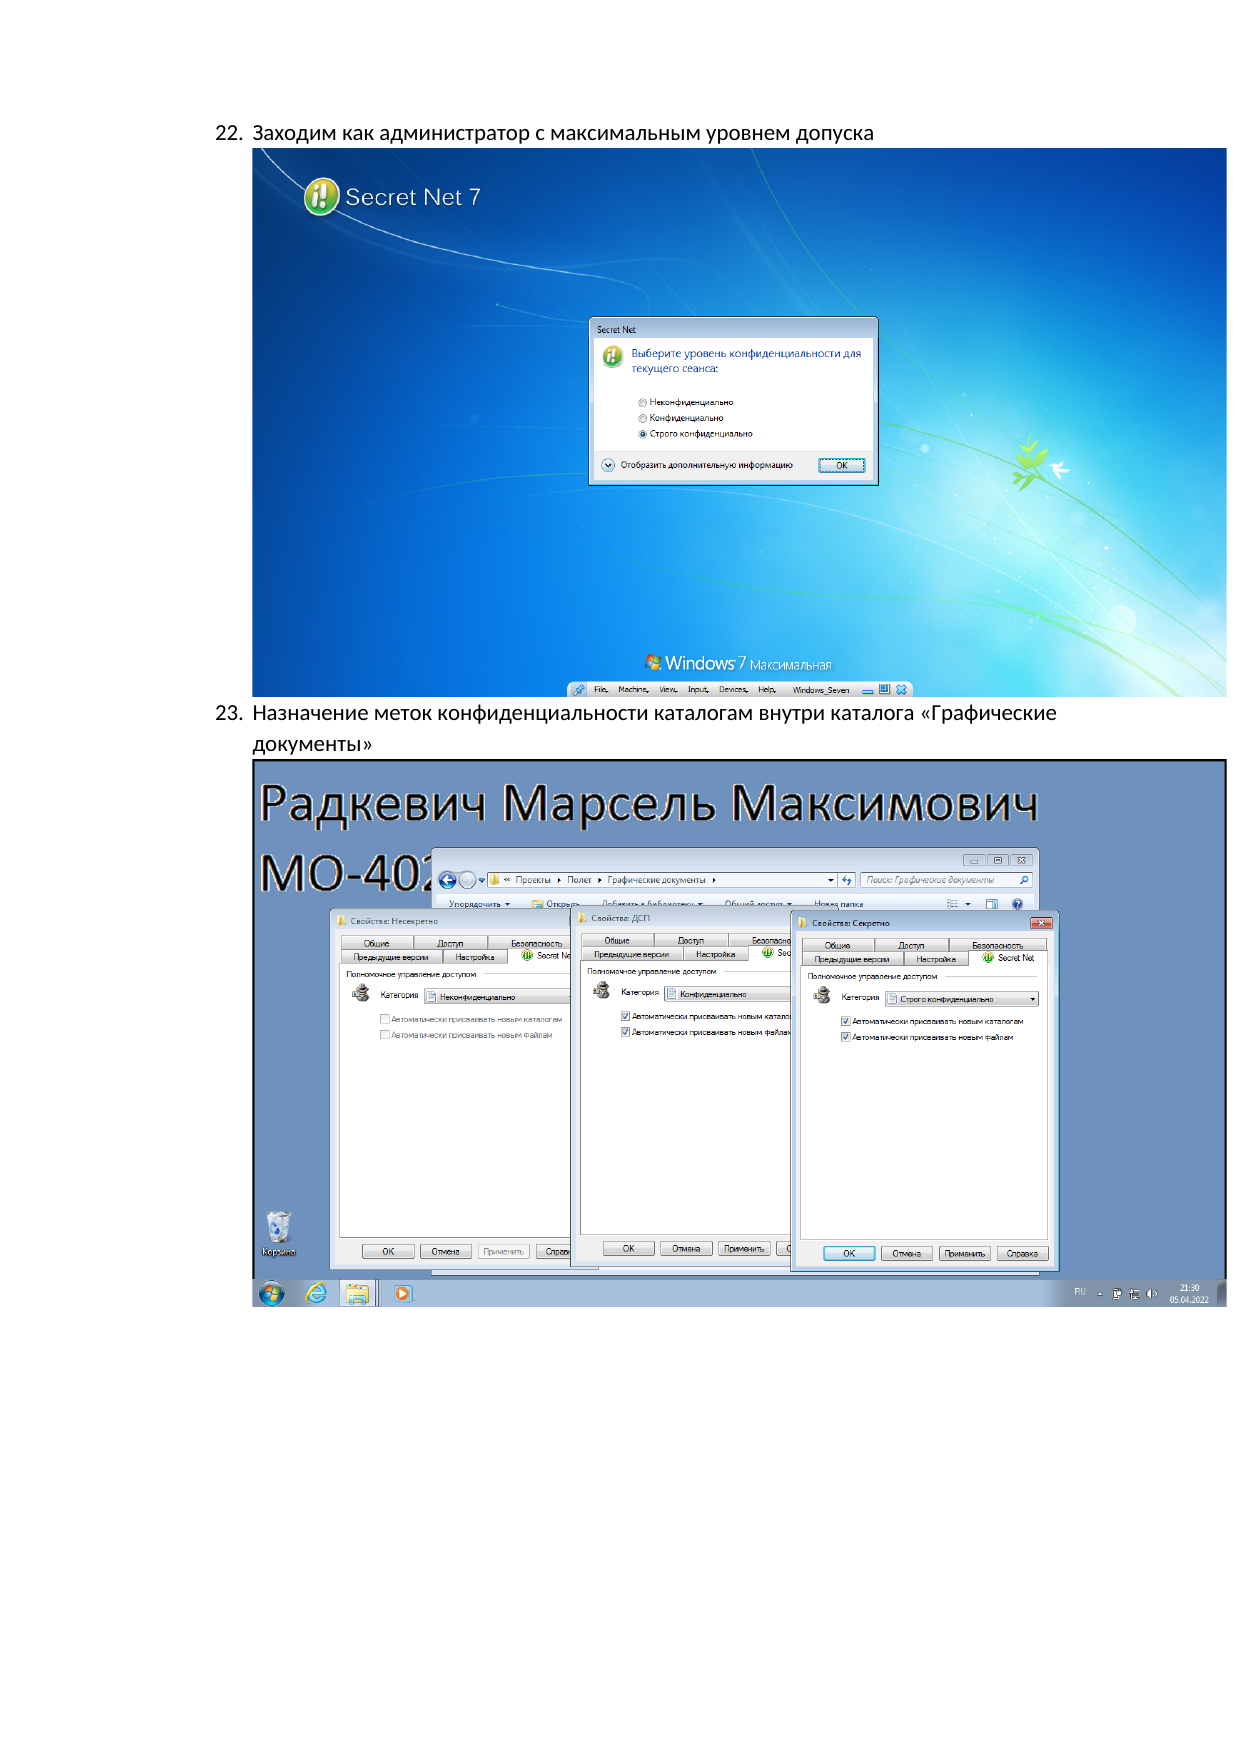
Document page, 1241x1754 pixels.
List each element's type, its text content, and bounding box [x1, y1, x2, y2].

picture [252, 148, 1227, 697]
picture [252, 758, 1227, 1307]
